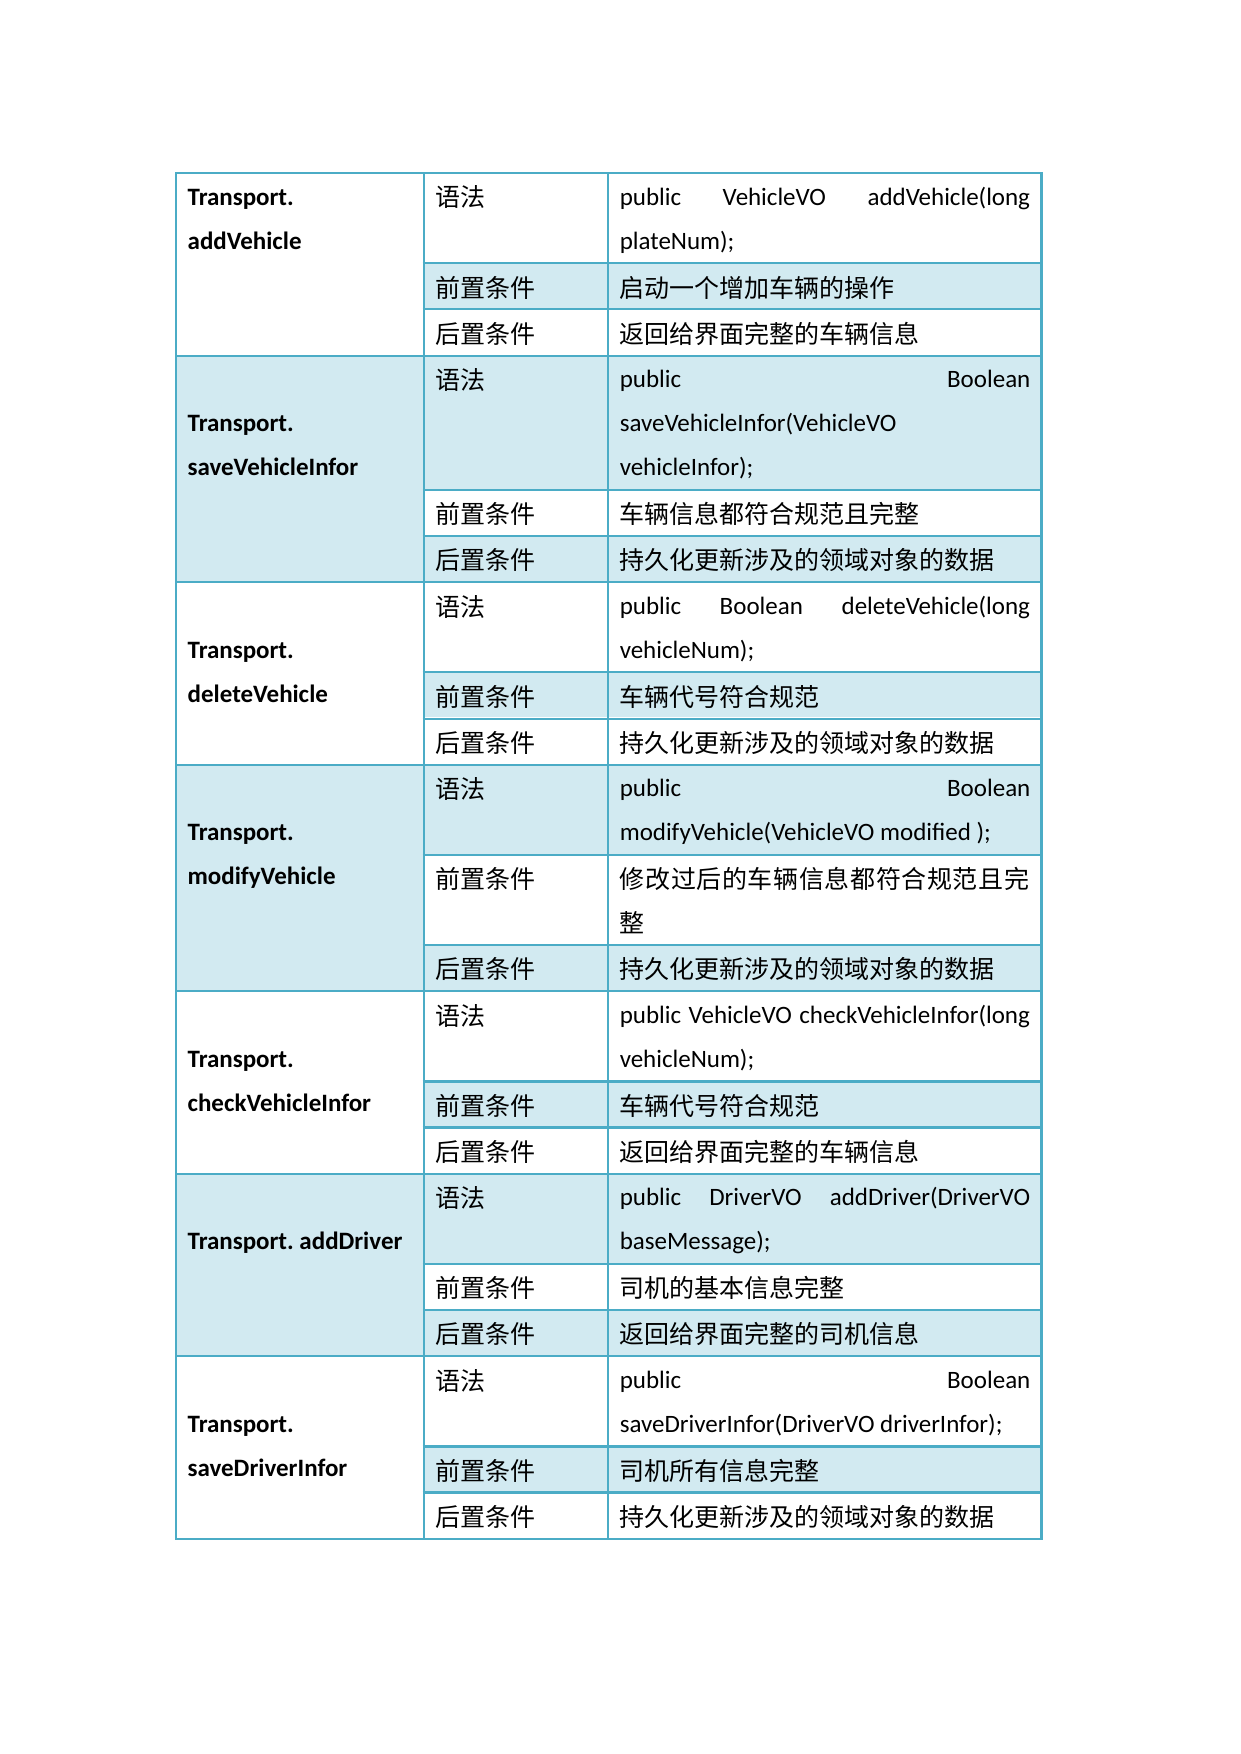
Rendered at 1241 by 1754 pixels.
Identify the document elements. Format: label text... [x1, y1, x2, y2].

table_cell 语法 [425, 583, 607, 671]
table_cell Transport. checkVehicleInfor [177, 992, 423, 1173]
table_cell 前置条件 [425, 1083, 607, 1126]
table_cell public Boolean modifyVehicle(VehicleVO modified ); [609, 766, 1040, 854]
table_cell 前置条件 [425, 1448, 607, 1491]
table_cell 后置条件 [425, 1494, 607, 1538]
table_cell public VehicleVO addVehicle(long plateNum); [609, 174, 1040, 262]
table_cell 启动一个增加车辆的操作 [609, 264, 1040, 308]
table_cell 返回给界面完整的车辆信息 [609, 1129, 1040, 1173]
table_cell public Boolean saveVehicleInfor(VehicleVO vehicleInfor); [609, 357, 1040, 489]
table_cell Transport. addDriver [177, 1175, 423, 1355]
table_cell Transport. saveVehicleInfor [177, 357, 423, 581]
table_cell 车辆信息都符合规范且完整 [609, 491, 1040, 535]
table_cell 修改过后的车辆信息都符合规范且完整 [609, 856, 1040, 944]
table_cell 前置条件 [425, 1265, 607, 1309]
table_cell public Boolean deleteVehicle(long vehicleNum); [609, 583, 1040, 671]
table_cell 持久化更新涉及的领域对象的数据 [609, 537, 1040, 581]
table_cell 语法 [425, 766, 607, 854]
table_cell 司机所有信息完整 [609, 1448, 1040, 1491]
table_cell 后置条件 [425, 310, 607, 354]
table_cell 语法 [425, 1357, 607, 1445]
table_cell 语法 [425, 174, 607, 262]
table_cell 后置条件 [425, 1129, 607, 1173]
table_cell 持久化更新涉及的领域对象的数据 [609, 720, 1040, 763]
table_cell 语法 [425, 992, 607, 1080]
table_cell 语法 [425, 357, 607, 489]
table_cell 返回给界面完整的车辆信息 [609, 310, 1040, 354]
table_cell 后置条件 [425, 946, 607, 990]
table_cell 后置条件 [425, 1311, 607, 1355]
table_cell 前置条件 [425, 491, 607, 535]
table_cell Transport. modifyVehicle [177, 766, 423, 990]
table_cell Transport. addVehicle [177, 174, 423, 354]
table_cell 前置条件 [425, 856, 607, 944]
table_cell 持久化更新涉及的领域对象的数据 [609, 946, 1040, 990]
table_cell public DriverVO addDriver(DriverVO baseMessage); [609, 1175, 1040, 1263]
table_cell 后置条件 [425, 720, 607, 763]
table_cell public Boolean saveDriverInfor(DriverVO driverInfor); [609, 1357, 1040, 1445]
table_cell 司机的基本信息完整 [609, 1265, 1040, 1309]
table_cell Transport. deleteVehicle [177, 583, 423, 763]
table_cell 车辆代号符合规范 [609, 1083, 1040, 1126]
table_cell 语法 [425, 1175, 607, 1263]
table_cell 持久化更新涉及的领域对象的数据 [609, 1494, 1040, 1538]
table_cell public VehicleVO checkVehicleInfor(long vehicleNum); [609, 992, 1040, 1080]
table_cell 前置条件 [425, 264, 607, 308]
table_cell 返回给界面完整的司机信息 [609, 1311, 1040, 1355]
table_cell 后置条件 [425, 537, 607, 581]
table_cell Transport. saveDriverInfor [177, 1357, 423, 1538]
table_cell 前置条件 [425, 673, 607, 717]
table_cell 车辆代号符合规范 [609, 673, 1040, 717]
